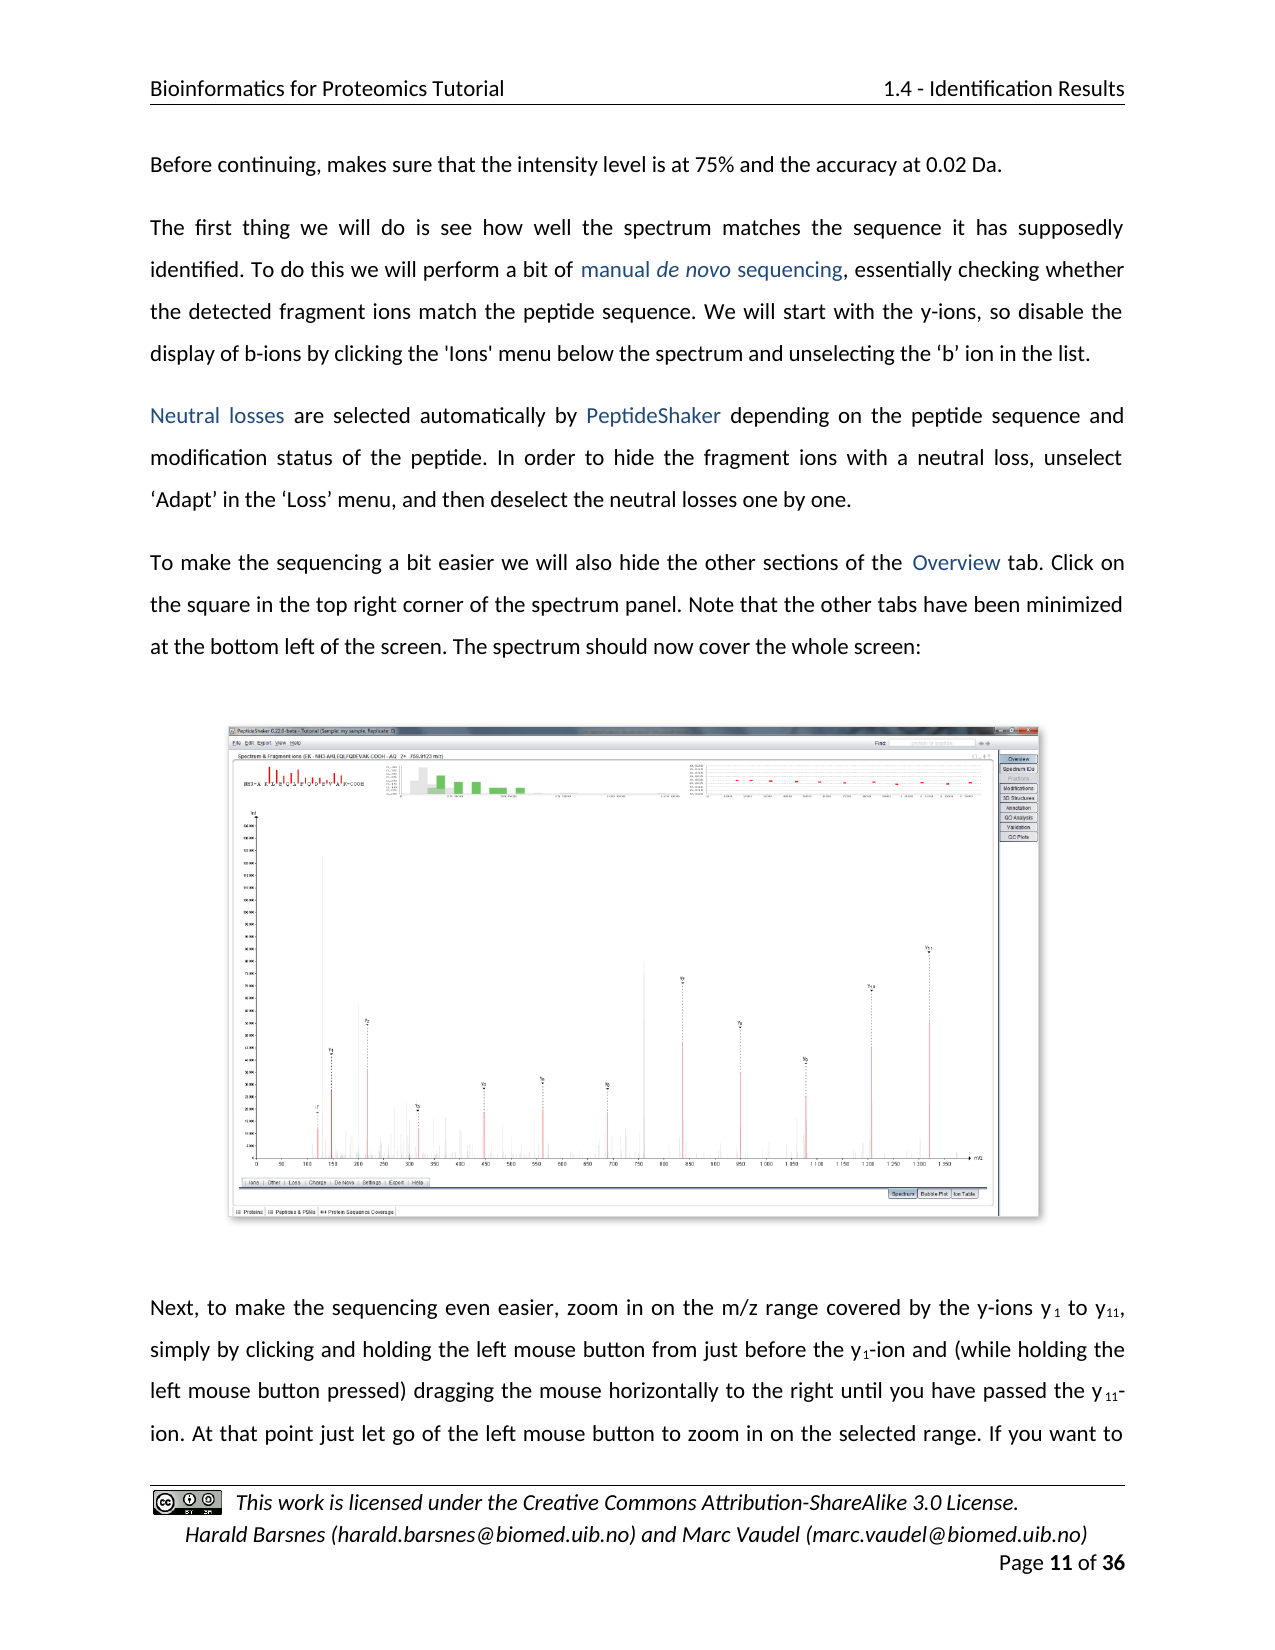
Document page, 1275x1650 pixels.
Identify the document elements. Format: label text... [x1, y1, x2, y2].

picture [229, 727, 1038, 1216]
text The first thing we will do is see how well the spectrum matches the sequence it has supposedly identified. To do this we will perform a bit of manual de novo sequencing, essentially checking whether the detected fragment ions match the peptide sequence. We will start with the y-ions, so disable the display of b-ions by clicking the 'Ions' menu below the spectrum and unselecting the ‘b’ ion in the list. [150, 213, 1125, 367]
picture [153, 1490, 222, 1515]
text Before continuing, makes sure that the intensity level is at 75% and the accuracy at 0.02 Da. [150, 150, 1125, 178]
text Neutral losses are selected automatically by PeptideShaker depending on the peptide sequence and modification status of the peptide. In order to hide the fragment ions with a neutral loss, unselect ‘Adapt’ in the ‘Loss’ menu, and then deselect the neutral losses one by one. [150, 402, 1125, 513]
text To make the sequencing a bit easier we will also hide the other sections of the Overview tab. Click on the square in the top right corner of the spectrum panel. Note that the other tabs have been minimized at the bottom left of the screen. The spectrum should now cover the whole screen: [150, 548, 1125, 660]
